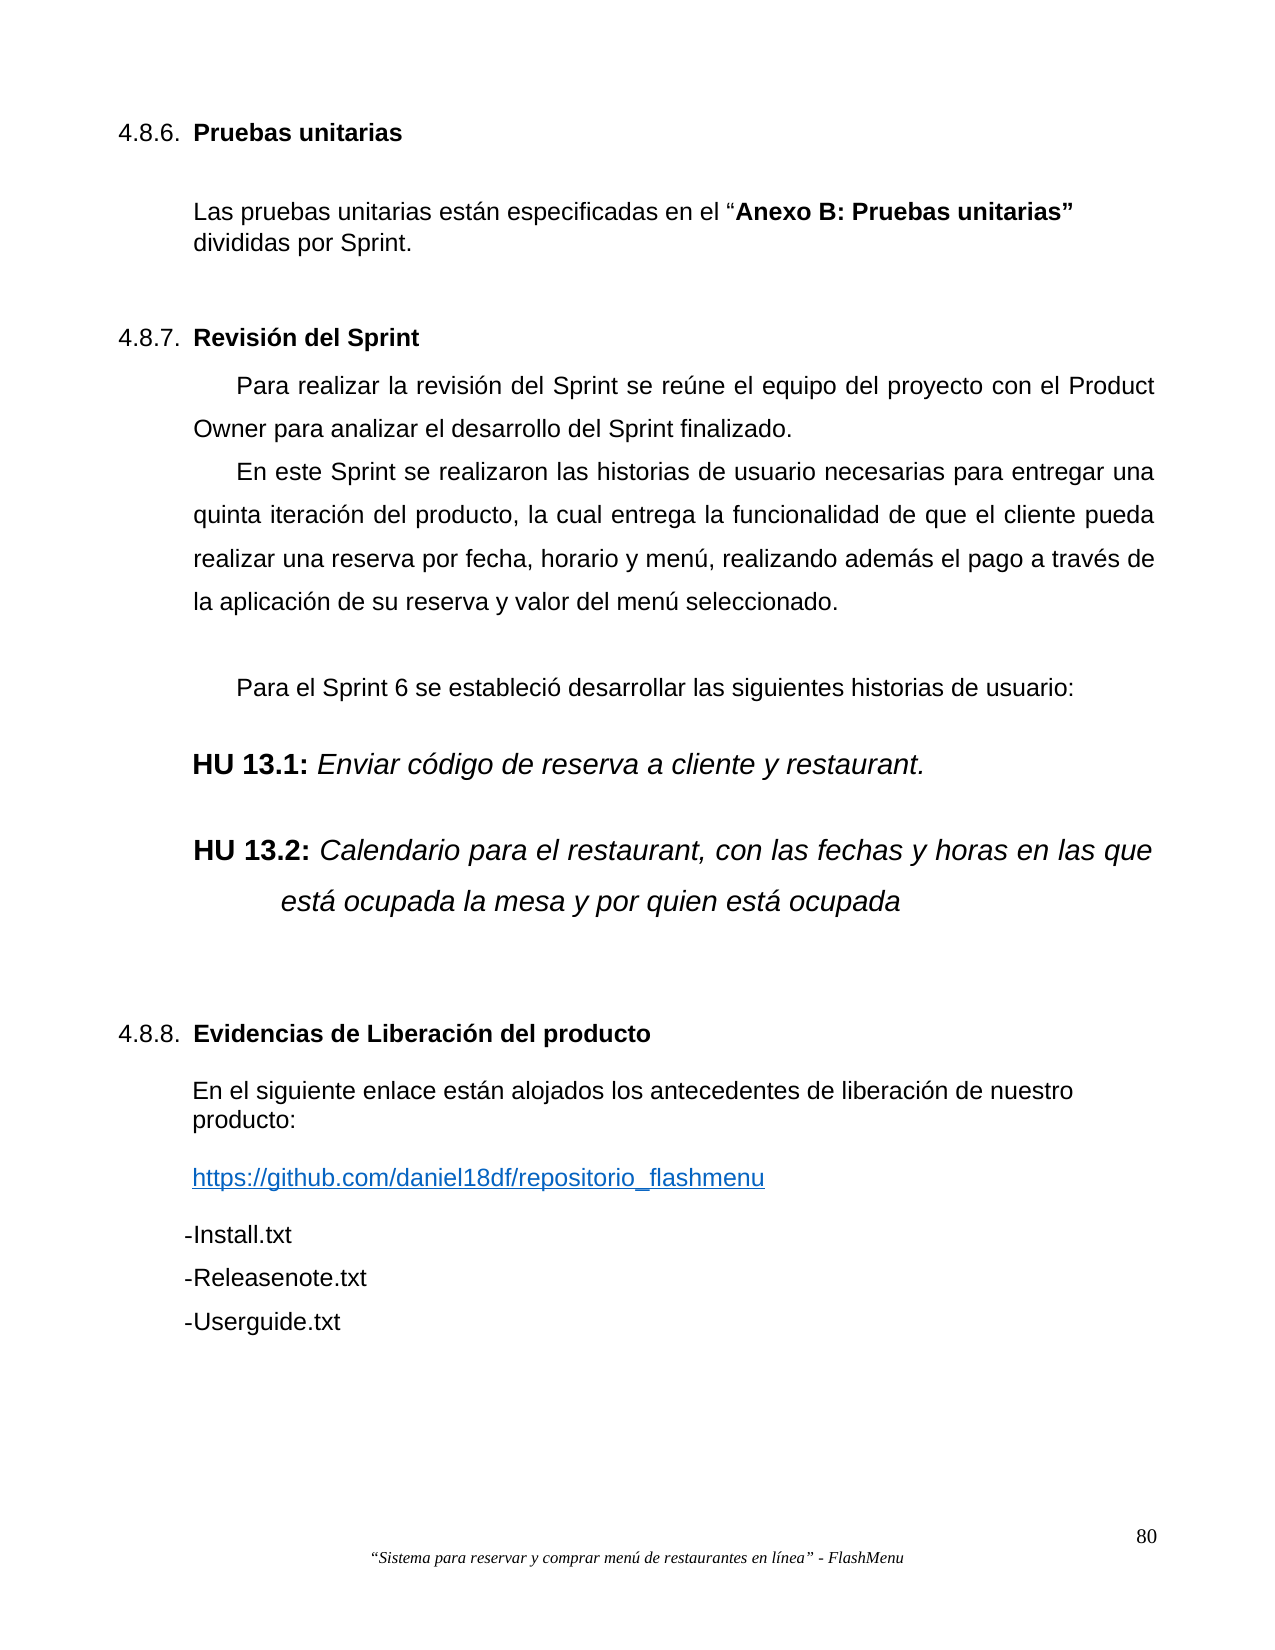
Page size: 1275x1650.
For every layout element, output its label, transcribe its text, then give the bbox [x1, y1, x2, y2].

text Para realizar la revisión del Sprint se reúne el equipo del proyecto con el Product Owner para analizar el desarrollo del Sprint finalizado. [193, 371, 1157, 443]
text https://github.com/daniel18df/repositorio_flashmenu [192, 1163, 1157, 1191]
list Userguide.txt [184, 1307, 1157, 1335]
list Las pruebas unitarias están especificadas en el “Anexo B: Pruebas unitarias” divididas por Sprint. [193, 197, 1157, 257]
text En este Sprint se realizaron las historias de usuario necesarias para entregar una quinta iteración del producto, la cual entrega la funcionalidad de que el cliente pueda realizar una reserva por fecha, horario y menú, realizando además el pago a través de la aplicación de su reserva y valor del menú seleccionado. [193, 457, 1157, 615]
list Revisión del Sprint [118, 323, 1157, 352]
text HU 13.2: Calendario para el restaurant, con las fechas y horas en las que está ocupada la mesa y por quien está ocupada [193, 833, 1157, 917]
list Releasenote.txt [184, 1263, 1157, 1292]
text En el siguiente enlace están alojados los antecedentes de liberación de nuestro producto: [192, 1076, 1157, 1134]
text HU 13.1: Enviar código de reserva a cliente y restaurant. [192, 747, 1157, 781]
list Pruebas unitarias [118, 118, 1157, 147]
subtitle Evidencias de Liberación del producto [118, 1019, 1157, 1048]
list Install.txt [184, 1220, 1157, 1249]
text Para el Sprint 6 se estableció desarrollar las siguientes historias de usuario: [193, 673, 1157, 702]
